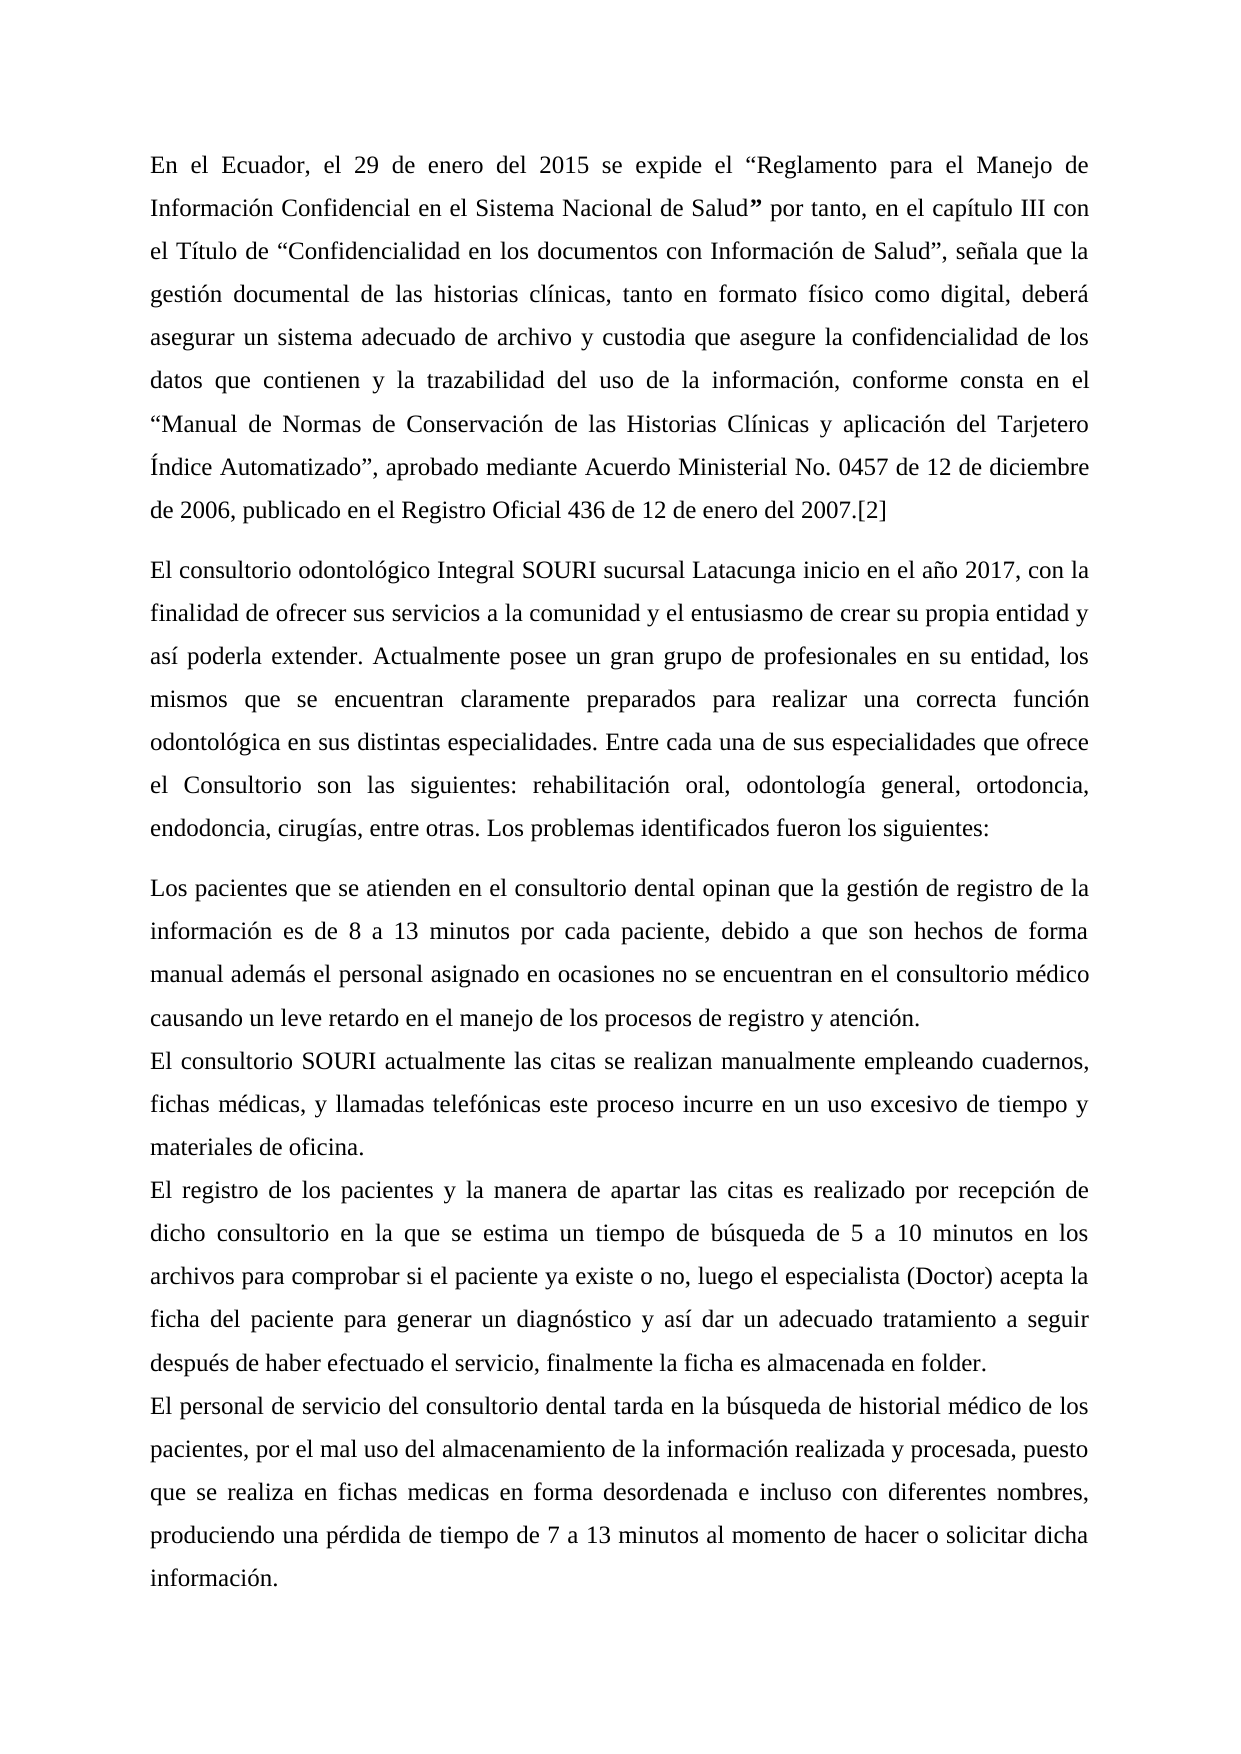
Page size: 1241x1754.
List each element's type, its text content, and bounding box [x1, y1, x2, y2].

text En el Ecuador, el 29 de enero del 2015 se expide el “Reglamento para el Manejo de Información Confidencial en el Sistema Nacional de Salud” por tanto, en el capítulo III con el Título de “Confidencialidad en los documentos con Información de Salud”, señala que la gestión documental de las historias clínicas, tanto en formato físico como digital, deberá asegurar un sistema adecuado de archivo y custodia que asegure la confidencialidad de los datos que contienen y la trazabilidad del uso de la información, conforme consta en el “Manual de Normas de Conservación de las Historias Clínicas y aplicación del Tarjetero Índice Automatizado”, aprobado mediante Acuerdo Ministerial No. 0457 de 12 de diciembre de 2006, publicado en el Registro Oficial 436 de 12 de enero del 2007.[2] [150, 150, 1090, 524]
text El consultorio SOURI actualmente las citas se realizan manualmente empleando cuadernos, fichas médicas, y llamadas telefónicas este proceso incurre en un uso excesivo de tiempo y materiales de oficina. [150, 1046, 1090, 1161]
text Los pacientes que se atienden en el consultorio dental opinan que la gestión de registro de la información es de 8 a 13 minutos por cada paciente, debido a que son hechos de forma manual además el personal asignado en ocasiones no se encuentran en el consultorio médico causando un leve retardo en el manejo de los procesos de registro y atención. [150, 873, 1090, 1031]
text El registro de los pacientes y la manera de apartar las citas es realizado por recepción de dicho consultorio en la que se estima un tiempo de búsqueda de 5 a 10 minutos en los archivos para comprobar si el paciente ya existe o no, luego el especialista (Doctor) acepta la ficha del paciente para generar un diagnóstico y así dar un adecuado tratamiento a seguir después de haber efectuado el servicio, finalmente la ficha es almacenada en folder. [150, 1175, 1090, 1376]
text El consultorio odontológico Integral SOURI sucursal Latacunga inicio en el año 2017, con la finalidad de ofrecer sus servicios a la comunidad y el entusiasmo de crear su propia entidad y así poderla extender. Actualmente posee un gran grupo de profesionales en su entidad, los mismos que se encuentran claramente preparados para realizar una correcta función odontológica en sus distintas especialidades. Entre cada una de sus especialidades que ofrece el Consultorio son las siguientes: rehabilitación oral, odontología general, ortodoncia, endodoncia, cirugías, entre otras. Los problemas identificados fueron los siguientes: [150, 555, 1090, 842]
text El personal de servicio del consultorio dental tarda en la búsqueda de historial médico de los pacientes, por el mal uso del almacenamiento de la información realizada y procesada, puesto que se realiza en fichas medicas en forma desordenada e incluso con diferentes nombres, produciendo una pérdida de tiempo de 7 a 13 minutos al momento de hacer o solicitar dicha información. [150, 1391, 1090, 1592]
